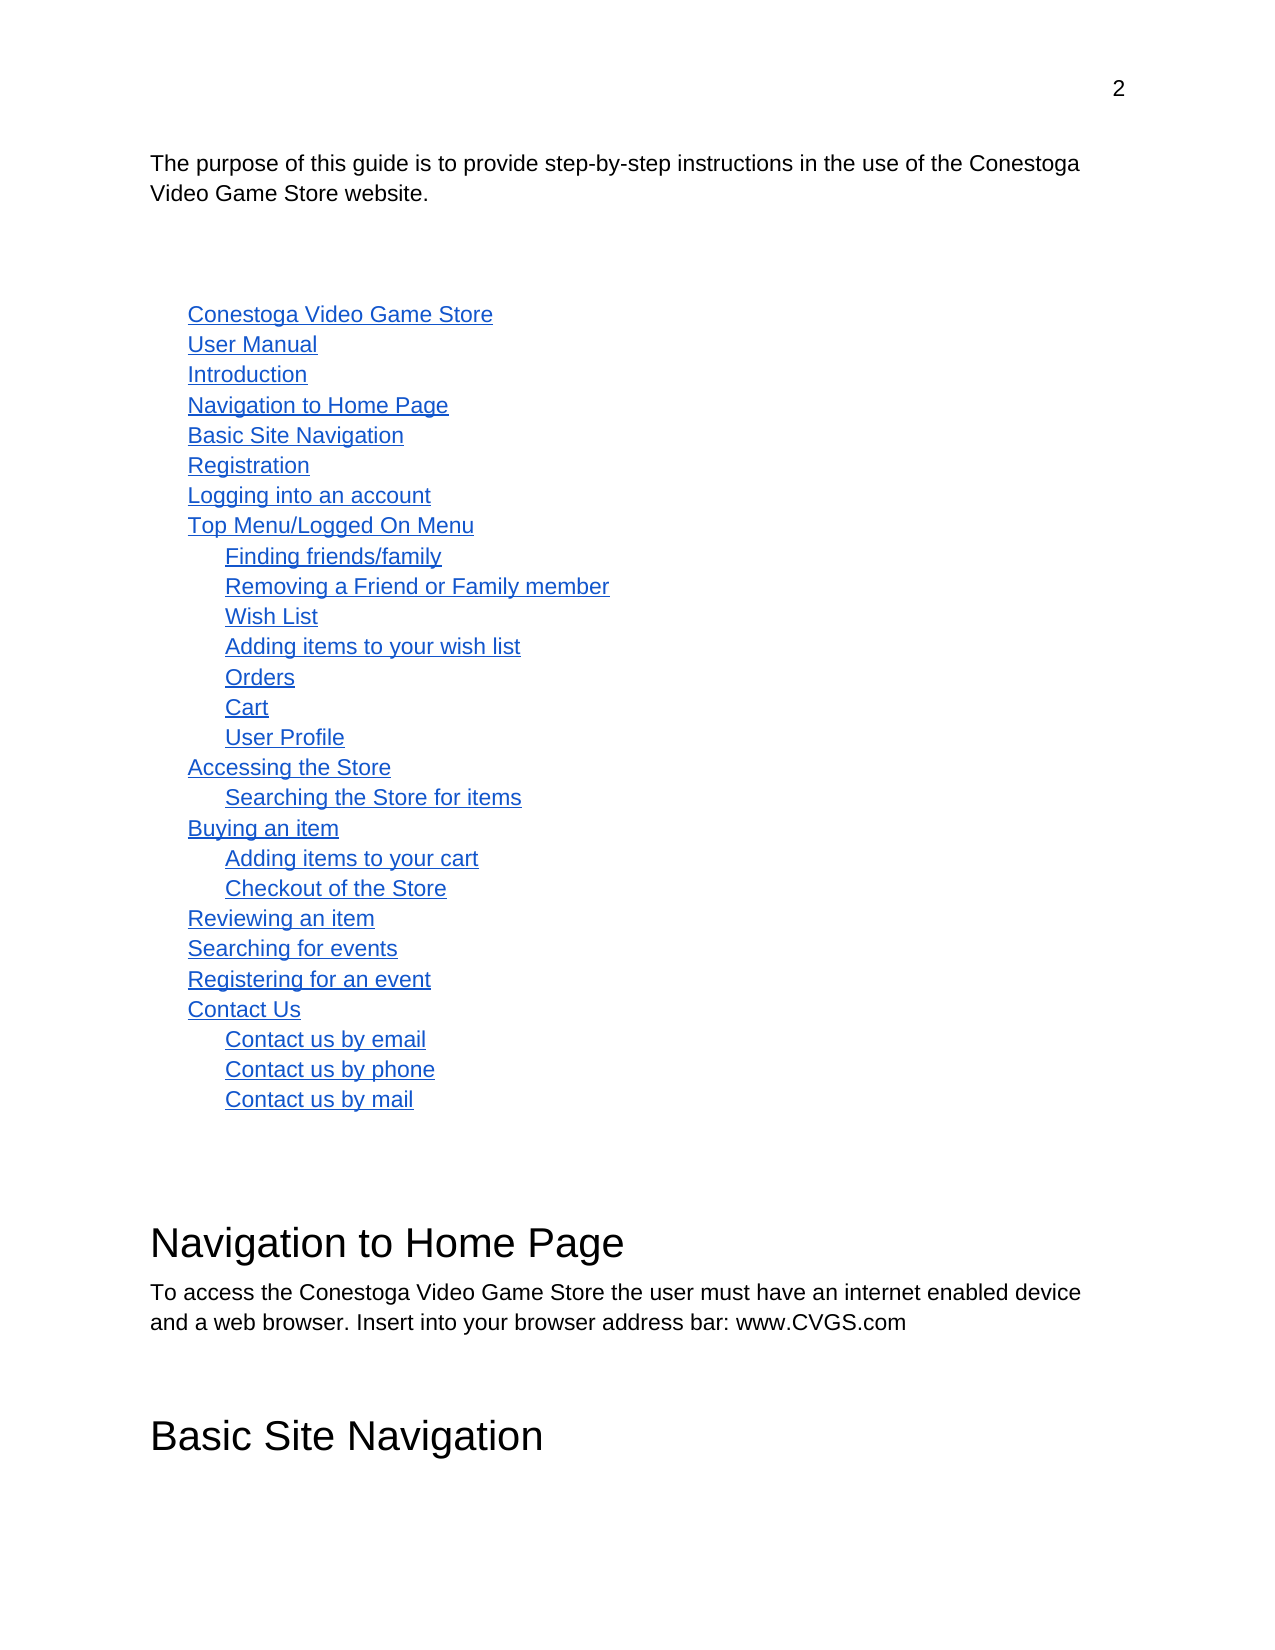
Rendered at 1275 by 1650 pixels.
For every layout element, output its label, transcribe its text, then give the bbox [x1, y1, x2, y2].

text Adding items to your cart [225, 845, 1125, 871]
text Top Menu/Logged On Menu [187, 512, 1125, 539]
text Adding items to your wish list [225, 633, 1125, 660]
text Buying an item [187, 814, 1125, 841]
text Contact Us [187, 996, 1125, 1022]
text Cart [225, 694, 1125, 720]
subtitle Basic Site Navigation [150, 1411, 1125, 1459]
text Logging into an account [187, 482, 1125, 509]
text Searching for events [187, 935, 1125, 962]
text Orders [225, 663, 1125, 690]
text Contact us by phone [225, 1056, 1125, 1083]
text Contact us by mail [225, 1086, 1125, 1113]
text Removing a Friend or Family member [225, 573, 1125, 599]
text Contact us by email [225, 1026, 1125, 1052]
text User Manual [187, 331, 1125, 358]
text The purpose of this guide is to provide step-by-step instructions in the use of the Conestoga Video Game Store website. [150, 150, 1125, 207]
text Searching the Store for items [225, 784, 1125, 811]
text Reviewing an item [187, 905, 1125, 932]
subtitle Navigation to Home Page [150, 1219, 1125, 1267]
text Registering for an event [187, 966, 1125, 992]
text Finding friends/family [225, 543, 1125, 569]
text Basic Site Navigation [187, 422, 1125, 448]
text Navigation to Home Page [187, 392, 1125, 418]
text User Profile [225, 724, 1125, 750]
text Wish List [225, 603, 1125, 629]
text Registration [187, 452, 1125, 478]
text Conestoga Video Game Store [187, 301, 1125, 327]
text Accessing the Store [187, 754, 1125, 781]
text To access the Conestoga Video Game Store the user must have an internet enabled device and a web browser. Insert into your browser address bar: www.CVGS.com [150, 1279, 1125, 1336]
text Checkout of the Store [225, 875, 1125, 901]
text Introduction [187, 361, 1125, 388]
